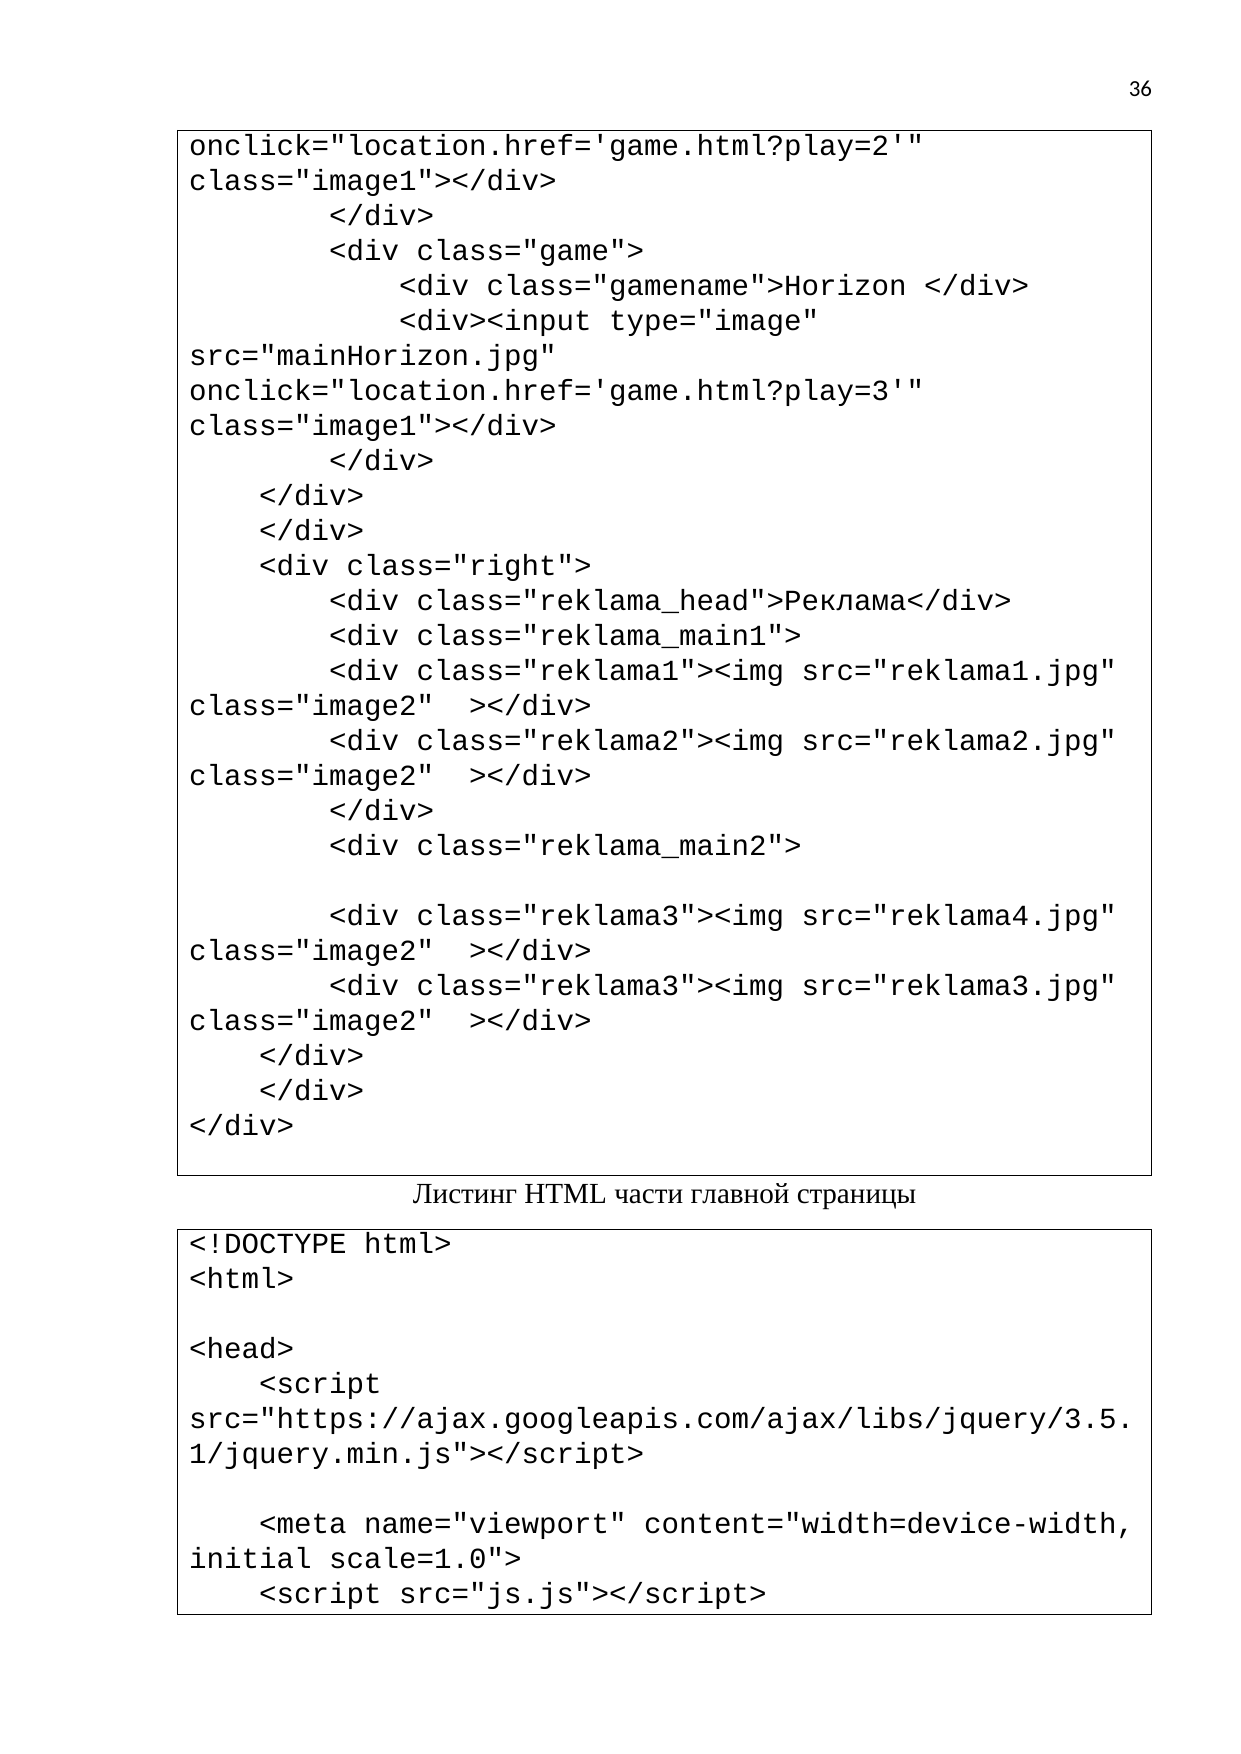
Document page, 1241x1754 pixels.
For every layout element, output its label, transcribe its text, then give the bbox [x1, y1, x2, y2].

text Листинг HTML части главной страницы [177, 1176, 1152, 1210]
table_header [178, 131, 1151, 1175]
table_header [178, 1230, 1151, 1614]
